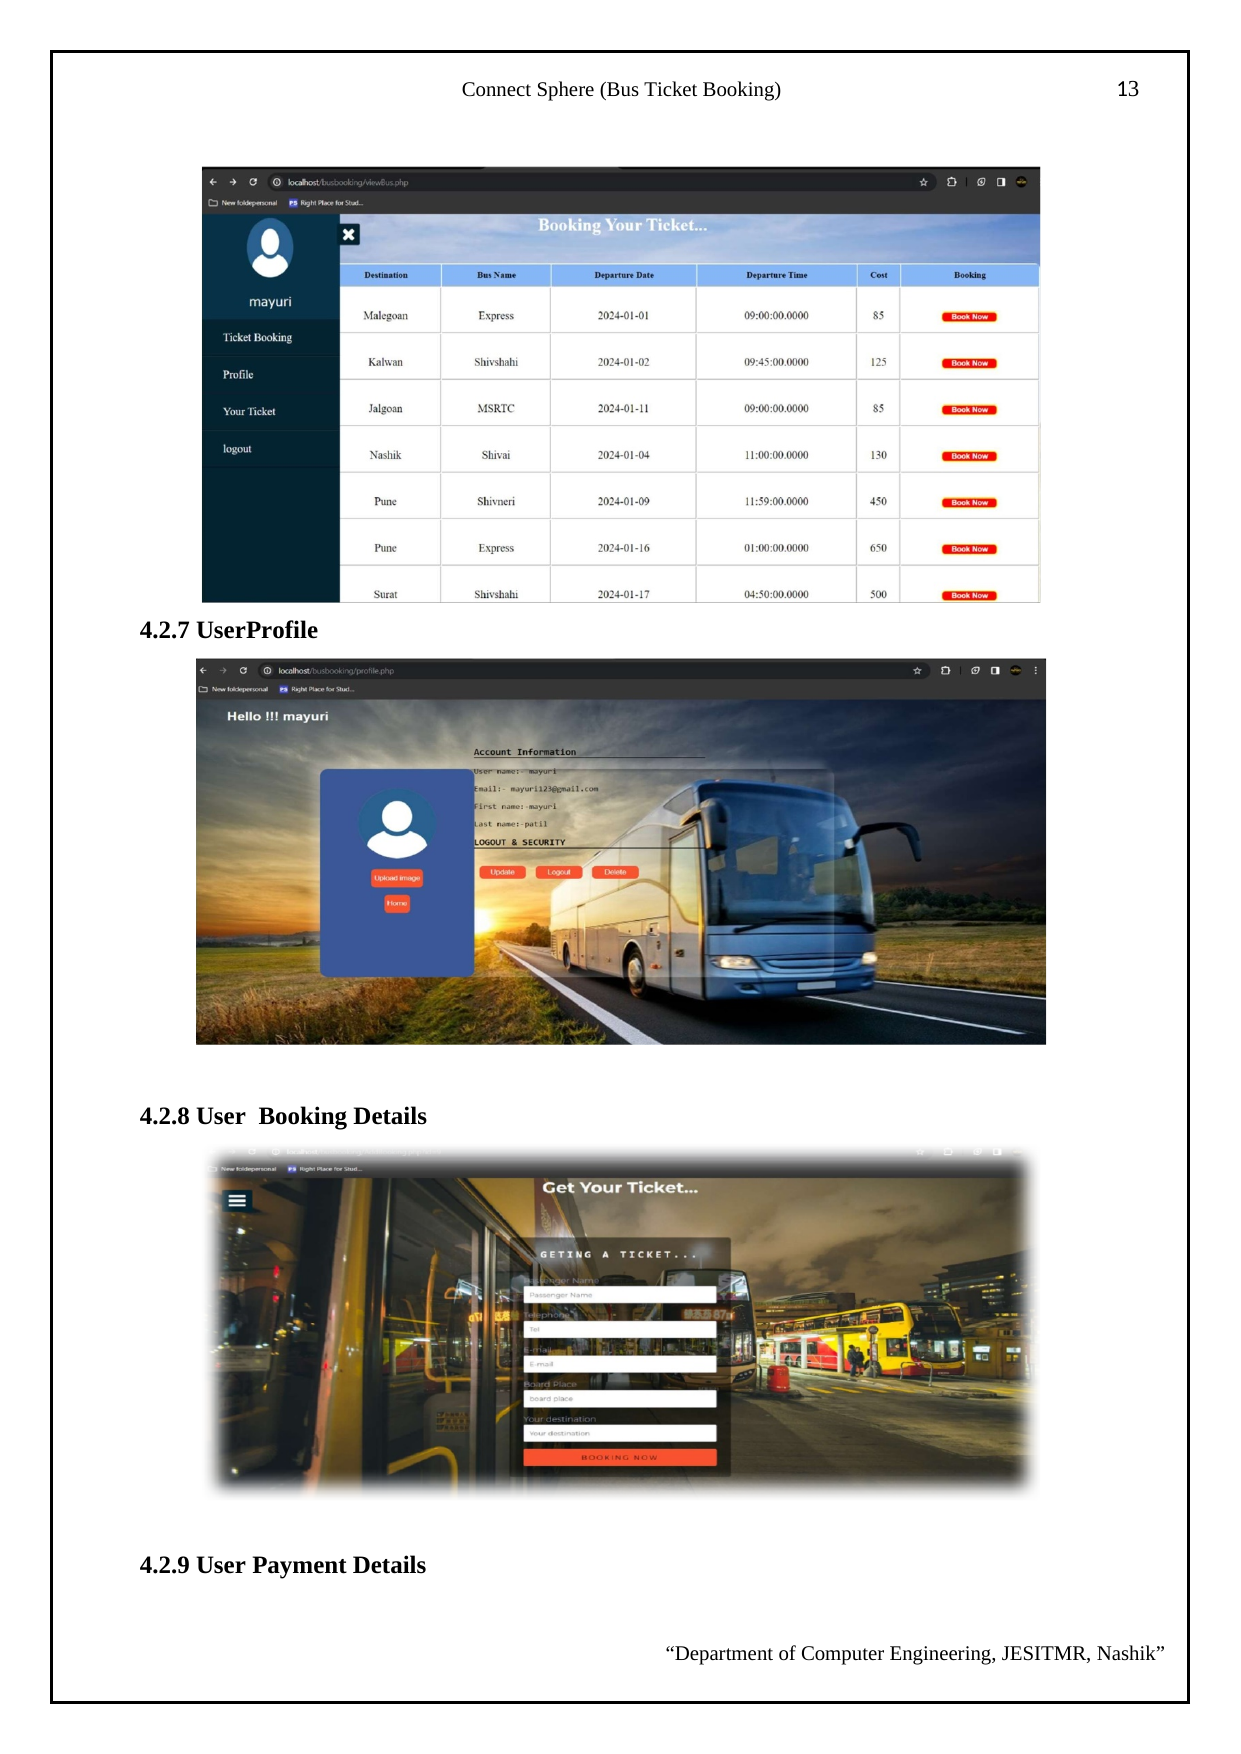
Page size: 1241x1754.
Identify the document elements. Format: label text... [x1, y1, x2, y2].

picture [229, 1171, 1014, 1474]
picture [201, 166, 1041, 603]
text 4.2.8 User Booking Details [139, 1101, 1103, 1130]
text 4.2.7 UserProfile [139, 615, 1103, 644]
text 4.2.9 User Payment Details [139, 1550, 1103, 1578]
picture [196, 658, 1047, 1045]
